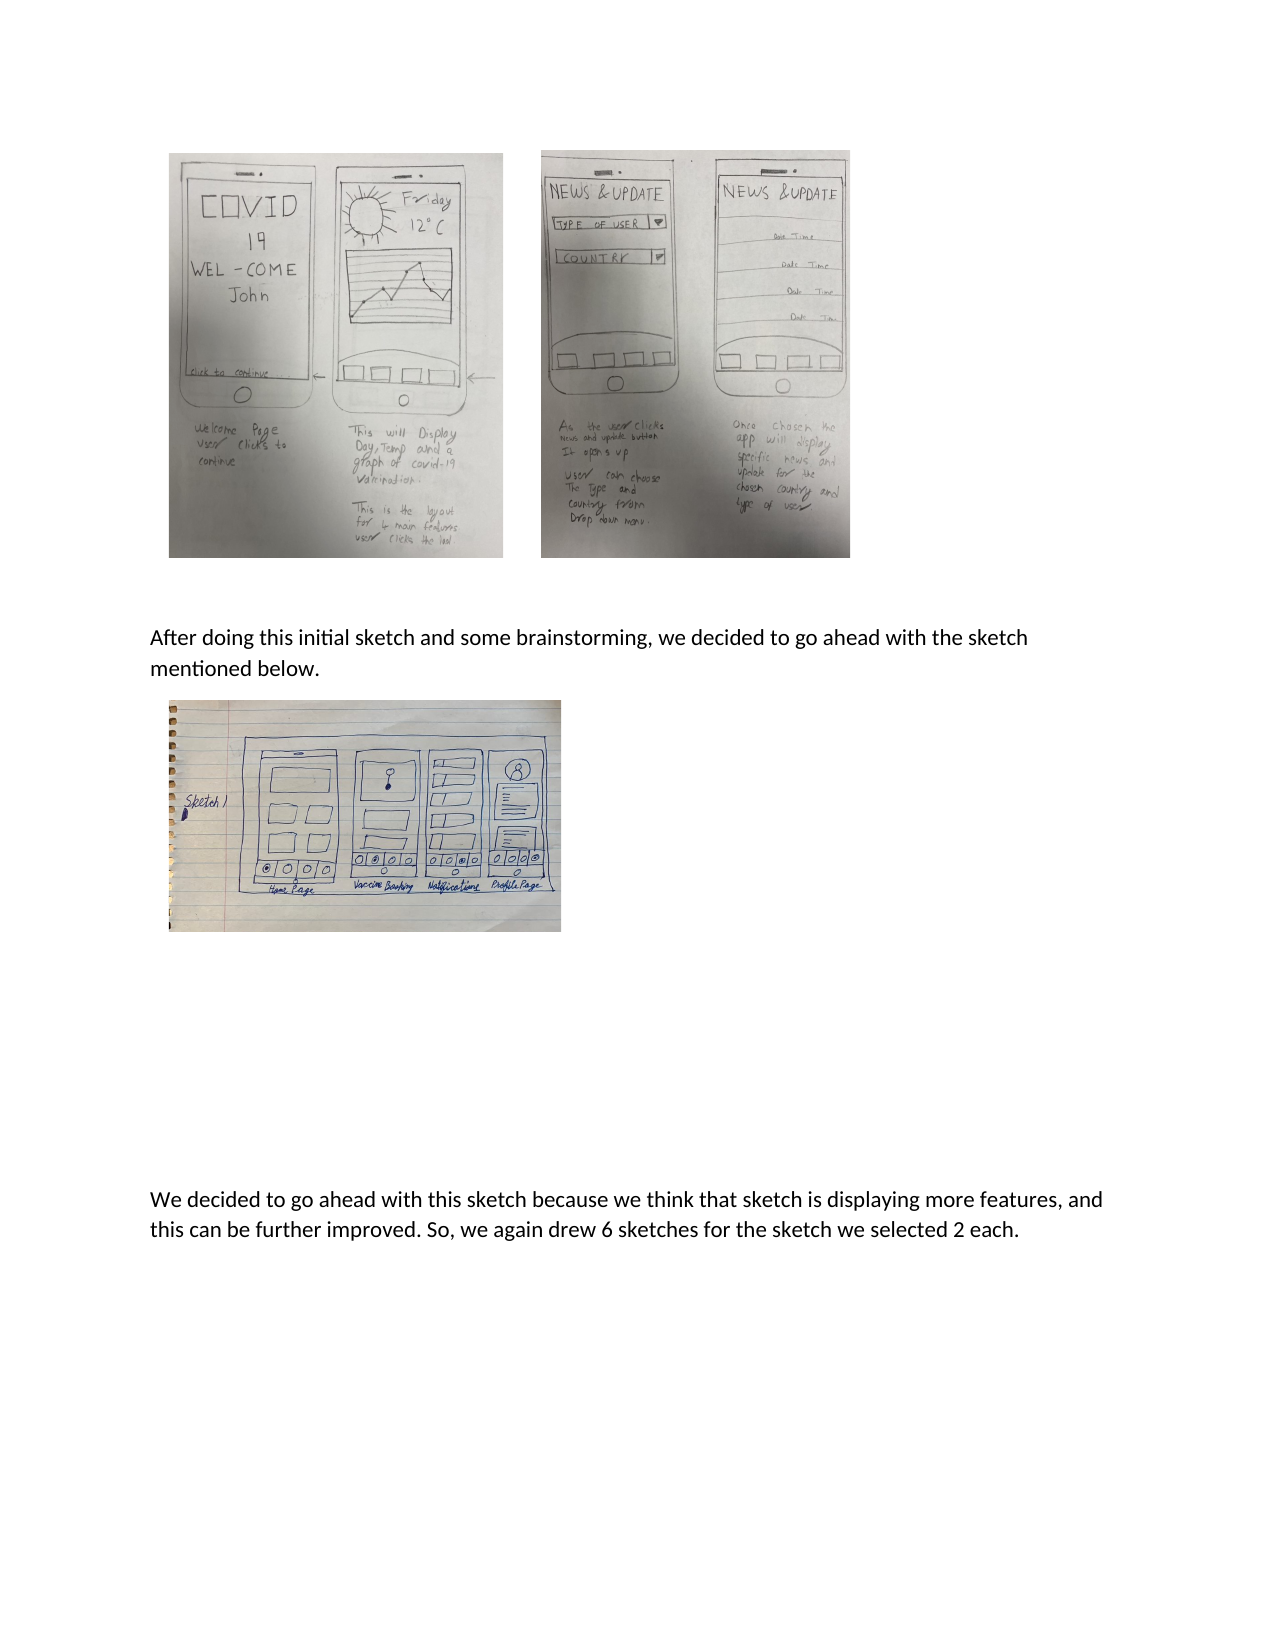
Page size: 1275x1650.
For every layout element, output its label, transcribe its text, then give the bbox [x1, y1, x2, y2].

text We decided to go ahead with this sketch because we think that sketch is displaying more features, and this can be further improved. So, we again drew 6 sketches for the sketch we selected 2 each. [150, 1185, 1125, 1243]
text After doing this initial sketch and some brainstorming, we decided to go ahead with the sketch mentioned below. [150, 623, 1125, 682]
